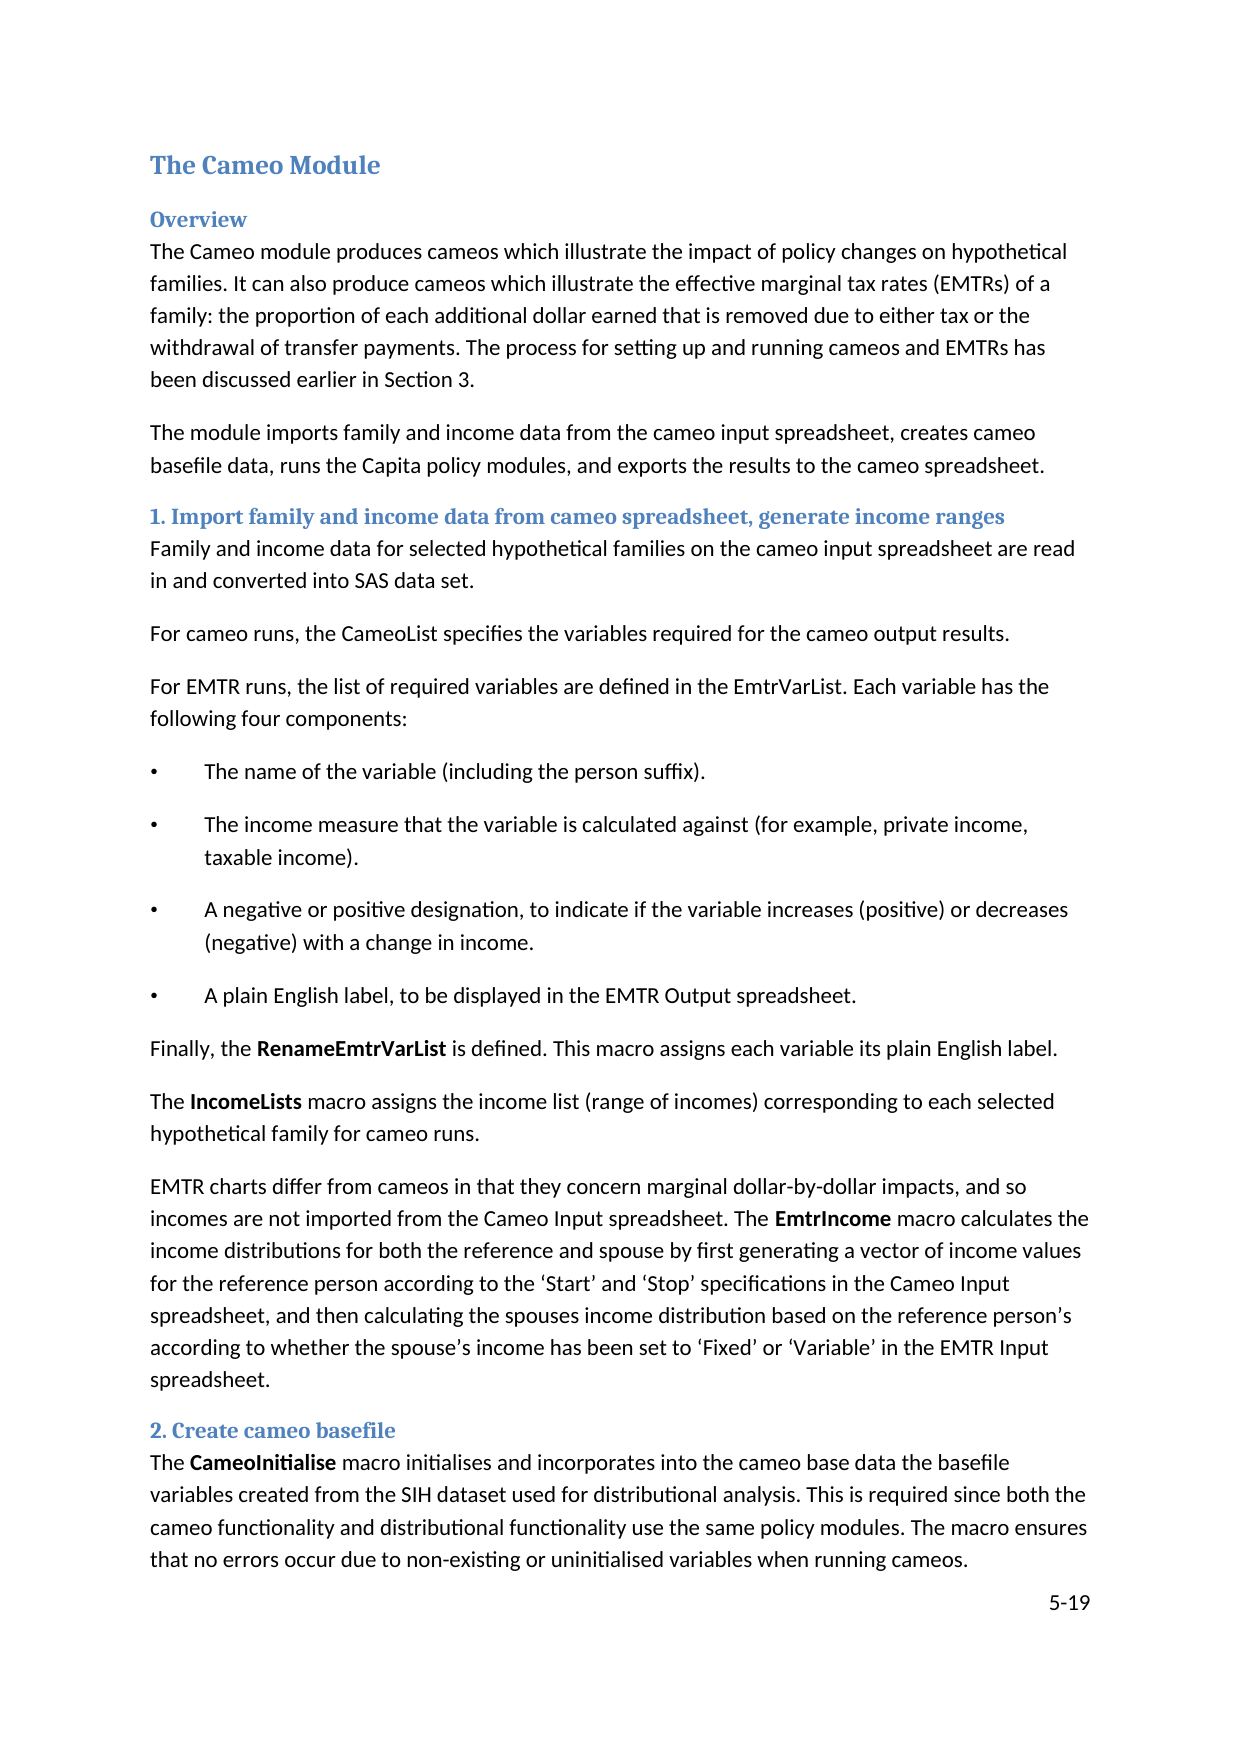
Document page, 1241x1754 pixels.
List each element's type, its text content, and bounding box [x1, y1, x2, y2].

subtitle The Cameo Module [150, 150, 1090, 181]
text For cameo runs, the CameoList specifies the variables required for the cameo output results. [150, 619, 1090, 647]
text For EMTR runs, the list of required variables are defined in the EmtrVarList. Each variable has the following four components: [150, 672, 1090, 732]
text A negative or positive designation, to indicate if the variable increases (positive) or decreases (negative) with a change in income. [150, 896, 1090, 956]
text The CameoInitialise macro initialises and incorporates into the cameo base data the basefile variables created from the SIH dataset used for distributional analysis. This is required since both the cameo functionality and distributional functionality use the same policy modules. The macro ensures that no errors occur due to non-existing or uninitialised variables when running cameos. [150, 1448, 1090, 1573]
text The IncomeLists macro assigns the income list (range of incomes) corresponding to each selected hypothetical family for cameo runs. [150, 1087, 1090, 1147]
text A plain English label, to be displayed in the EMTR Output spreadsheet. [150, 981, 1090, 1009]
text The module imports family and income data from the cameo input spreadsheet, creates cameo basefile data, runs the Capita policy modules, and exports the results to the cameo spreadsheet. [150, 418, 1090, 479]
text The name of the variable (including the person suffix). [150, 757, 1090, 785]
subtitle Overview [150, 207, 1090, 233]
subtitle 2. Create cameo basefile [150, 1418, 1090, 1444]
subtitle 1. Import family and income data from cameo spreadsheet, generate income ranges [150, 504, 1090, 530]
text EMTR charts differ from cameos in that they concern marginal dollar-by-dollar impacts, and so incomes are not imported from the Cameo Input spreadsheet. The EmtrIncome macro calculates the income distributions for both the reference and spouse by first generating a vector of income values for the reference person according to the ‘Start’ and ‘Stop’ specifications in the Cameo Input spreadsheet, and then calculating the spouses income distribution based on the reference person’s according to whether the spouse’s income has been set to ‘Fixed’ or ‘Variable’ in the EMTR Input spreadsheet. [150, 1172, 1090, 1393]
text Family and income data for selected hypothetical families on the cameo input spreadsheet are read in and converted into SAS data set. [150, 534, 1090, 594]
text The Cameo module produces cameos which illustrate the impact of policy changes on hypothetical families. It can also produce cameos which illustrate the effective marginal tax rates (EMTRs) of a family: the proportion of each additional dollar earned that is removed due to either tax or the withdrawal of transfer payments. The process for setting up and running cameos and EMTRs has been discussed earlier in Section 3. [150, 237, 1090, 393]
text The income measure that the variable is calculated against (for example, private income, taxable income). [150, 810, 1090, 871]
text Finally, the RenameEmtrVarList is defined. This macro assigns each variable its plain English label. [150, 1034, 1090, 1062]
